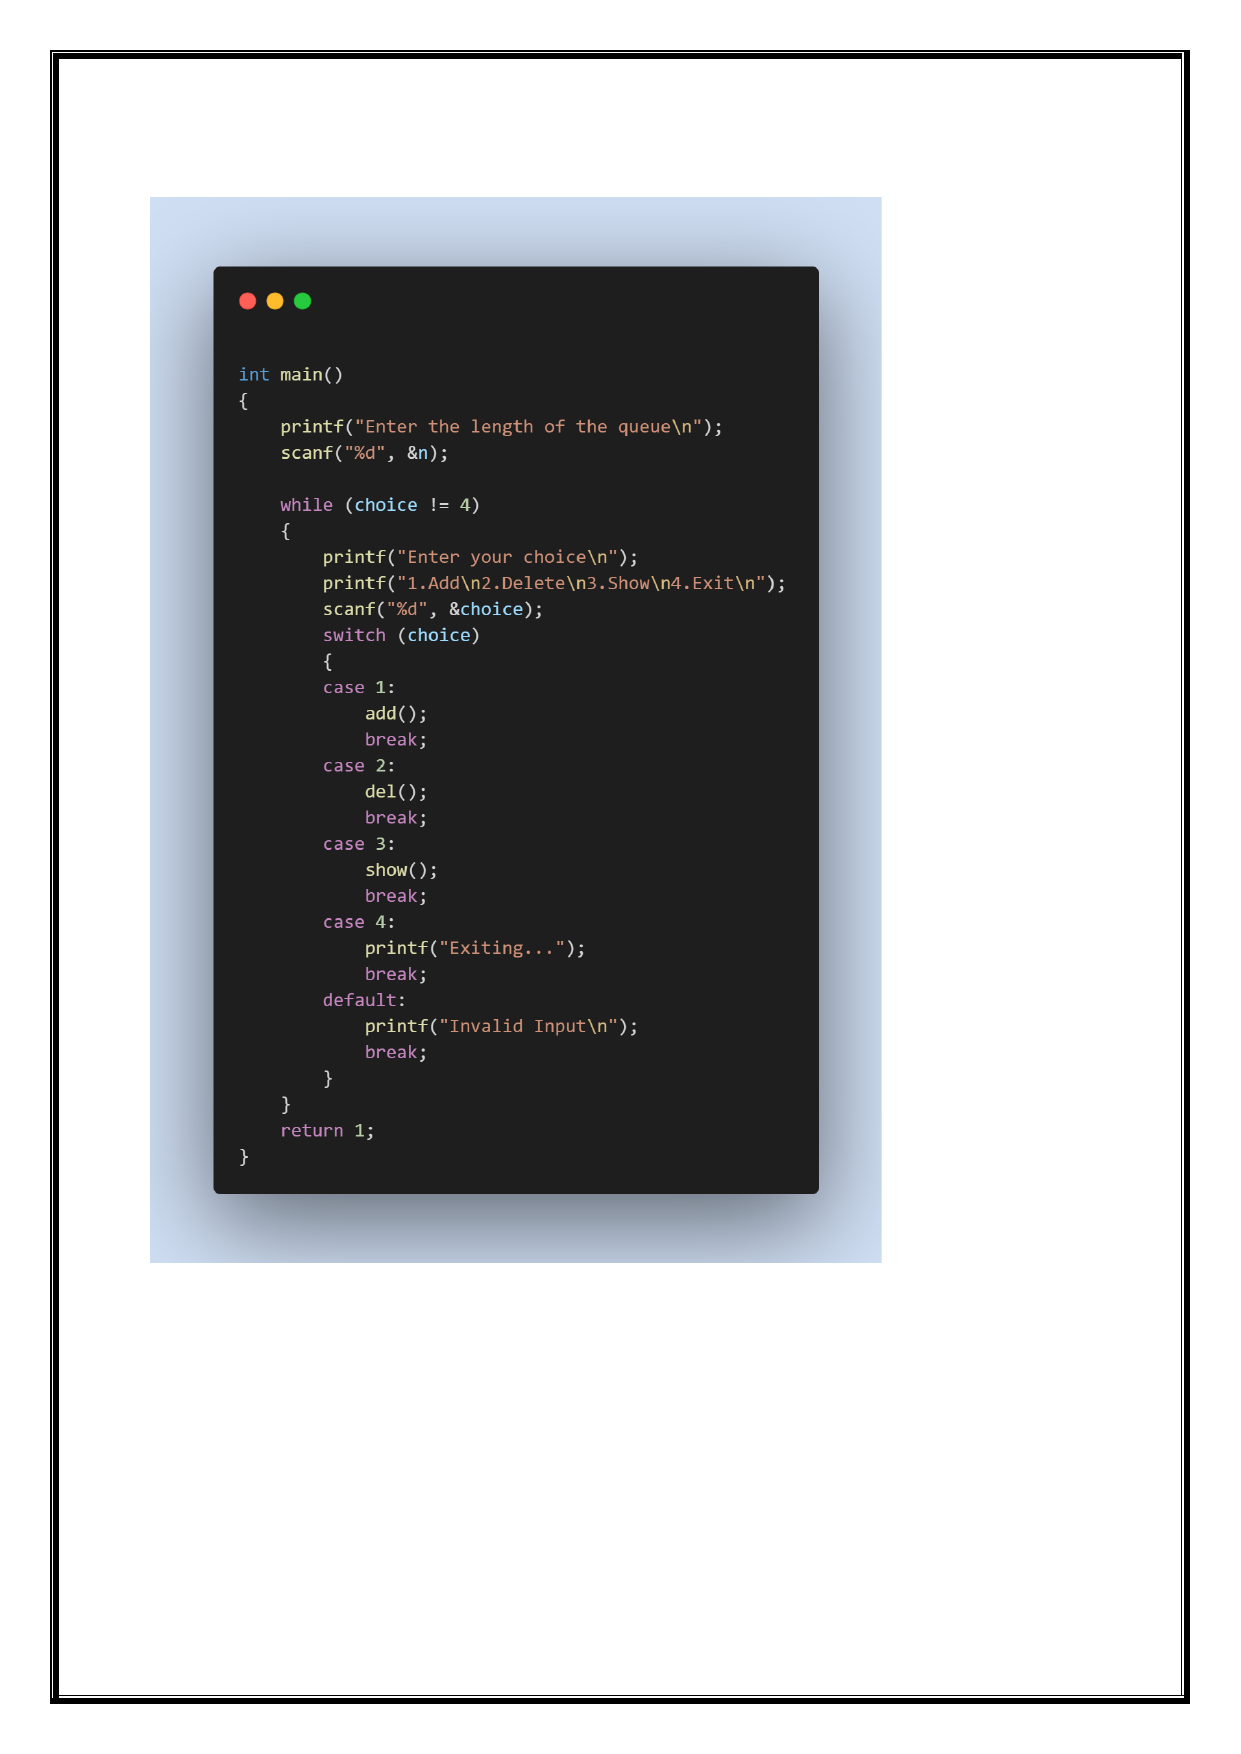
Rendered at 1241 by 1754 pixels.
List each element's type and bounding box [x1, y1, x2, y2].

picture [150, 197, 882, 1263]
